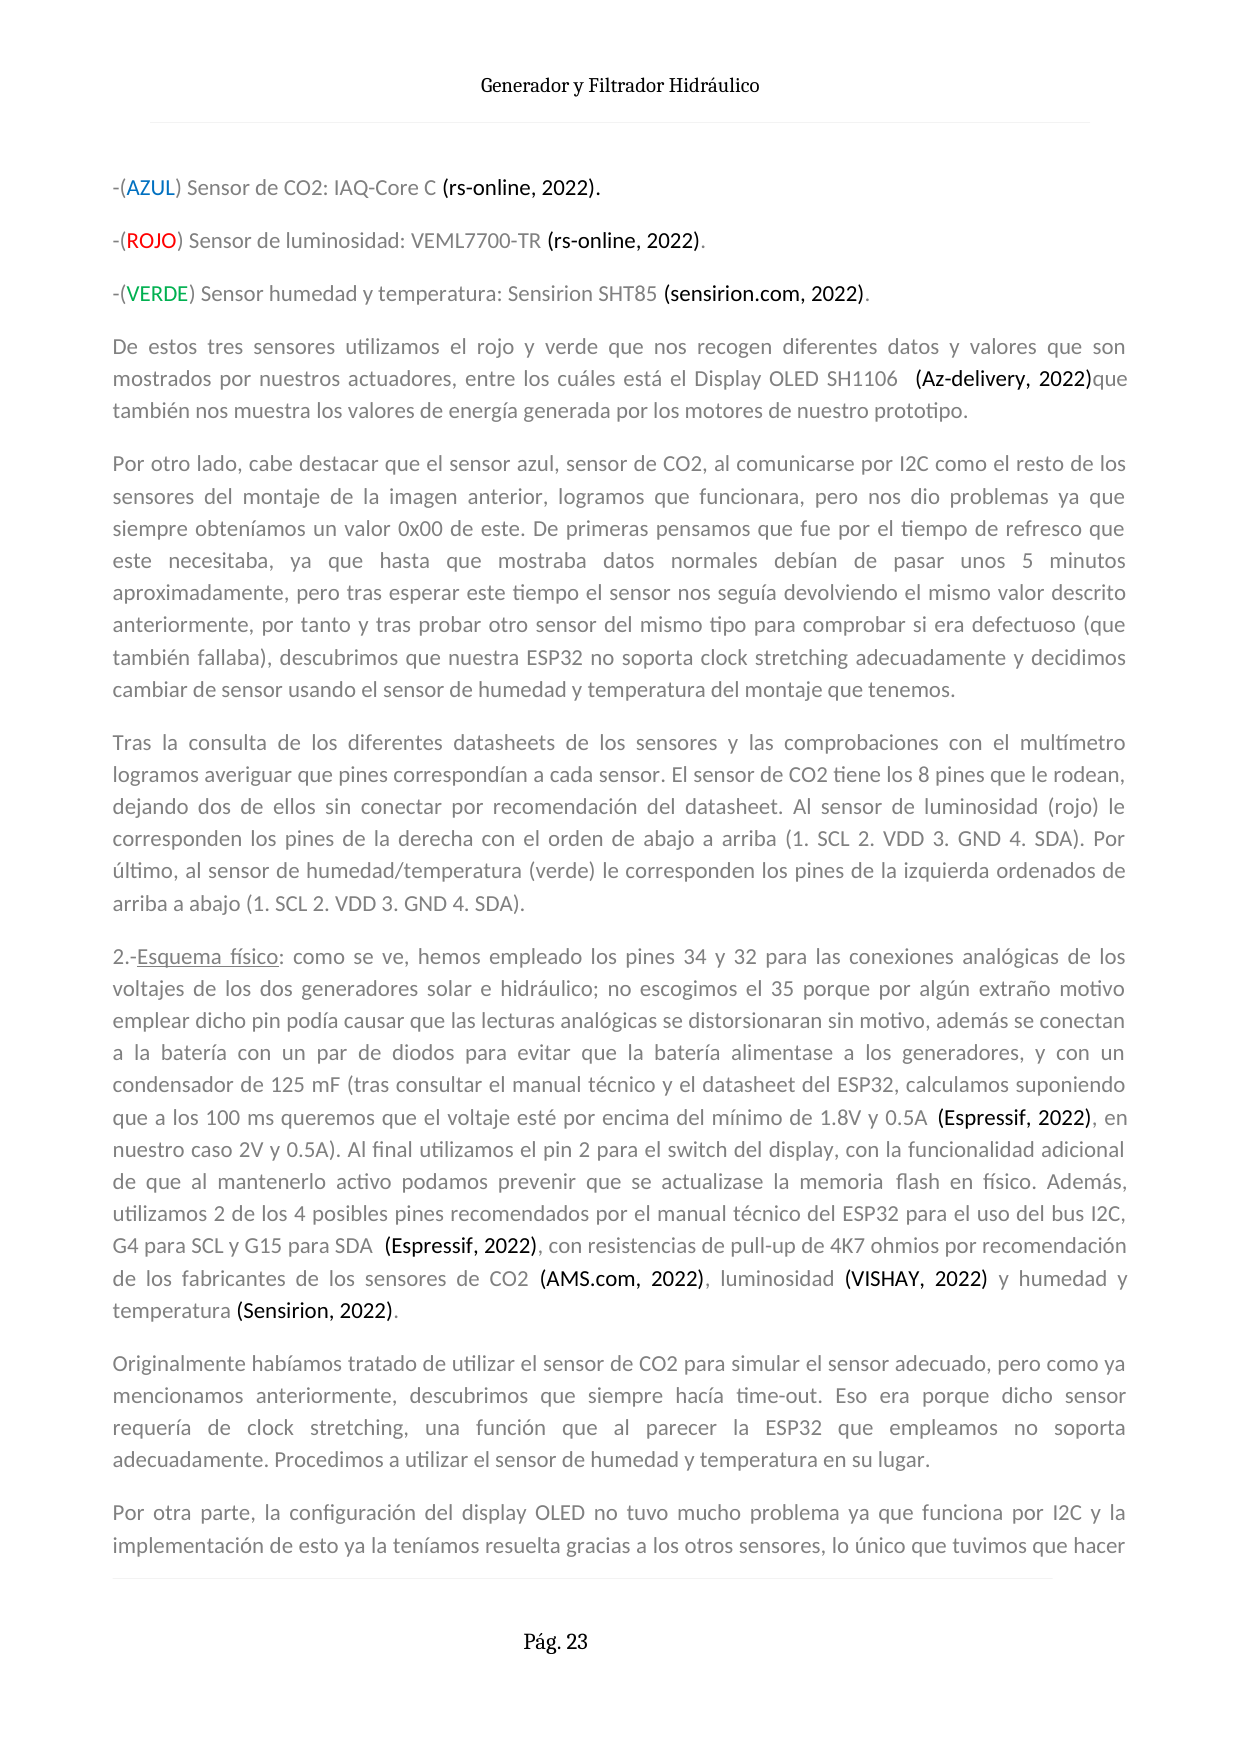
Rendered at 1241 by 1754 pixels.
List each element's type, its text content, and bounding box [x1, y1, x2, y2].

text -(ROJO) Sensor de luminosidad: VEML7700-TR . [112, 226, 1128, 254]
text -(AZUL) Sensor de CO2: IAQ-Core C . [112, 173, 1128, 201]
text Originalmente habíamos tratado de utilizar el sensor de CO2 para simular el sensor adecuado, pero como ya mencionamos anteriormente, descubrimos que siempre hacía time-out. Eso era porque dicho sensor requería de clock stretching, una función que al parecer la ESP32 que empleamos no soporta adecuadamente. Procedimos a utilizar el sensor de humedad y temperatura en su lugar. [112, 1349, 1128, 1473]
text -(VERDE) Sensor humedad y temperatura: Sensirion SHT85 . [112, 279, 1128, 307]
text De estos tres sensores utilizamos el rojo y verde que nos recogen diferentes datos y valores que son mostrados por nuestros actuadores, entre los cuáles está el Display OLED SH1106 que también nos muestra los valores de energía generada por los motores de nuestro prototipo. [112, 332, 1128, 424]
text Tras la consulta de los diferentes datasheets de los sensores y las comprobaciones con el multímetro logramos averiguar que pines correspondían a cada sensor. El sensor de CO2 tiene los 8 pines que le rodean, dejando dos de ellos sin conectar por recomendación del datasheet. Al sensor de luminosidad (rojo) le corresponden los pines de la derecha con el orden de abajo a arriba (1. SCL 2. VDD 3. GND 4. SDA). Por último, al sensor de humedad/temperatura (verde) le corresponden los pines de la izquierda ordenados de arriba a abajo (1. SCL 2. VDD 3. GND 4. SDA). [112, 728, 1128, 917]
text 2.-Esquema físico: como se ve, hemos empleado los pines 34 y 32 para las conexiones analógicas de los voltajes de los dos generadores solar e hidráulico; no escogimos el 35 porque por algún extraño motivo emplear dicho pin podía causar que las lecturas analógicas se distorsionaran sin motivo, además se conectan a la batería con un par de diodos para evitar que la batería alimentase a los generadores, y con un condensador de 125 mF (tras consultar el manual técnico y el datasheet del ESP32, calculamos suponiendo que a los 100 ms queremos que el voltaje esté por encima del mínimo de 1.8V y 0.5A , en nuestro caso 2V y 0.5A). Al final utilizamos el pin 2 para el switch del display, con la funcionalidad adicional de que al mantenerlo activo podamos prevenir que se actualizase la memoria flash en físico. Además, utilizamos 2 de los 4 posibles pines recomendados por el manual técnico del ESP32 para el uso del bus I2C, G4 para SCL y G15 para SDA , con resistencias de pull-up de 4K7 ohmios por recomendación de los fabricantes de los sensores de CO2 , luminosidad y humedad y temperatura . [112, 942, 1128, 1324]
text Por otro lado, cabe destacar que el sensor azul, sensor de CO2, al comunicarse por I2C como el resto de los sensores del montaje de la imagen anterior, logramos que funcionara, pero nos dio problemas ya que siempre obteníamos un valor 0x00 de este. De primeras pensamos que fue por el tiempo de refresco que este necesitaba, ya que hasta que mostraba datos normales debían de pasar unos 5 minutos aproximadamente, pero tras esperar este tiempo el sensor nos seguía devolviendo el mismo valor descrito anteriormente, por tanto y tras probar otro sensor del mismo tipo para comprobar si era defectuoso (que también fallaba), descubrimos que nuestra ESP32 no soporta clock stretching adecuadamente y decidimos cambiar de sensor usando el sensor de humedad y temperatura del montaje que tenemos. [112, 449, 1128, 703]
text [112, 1498, 1128, 1559]
